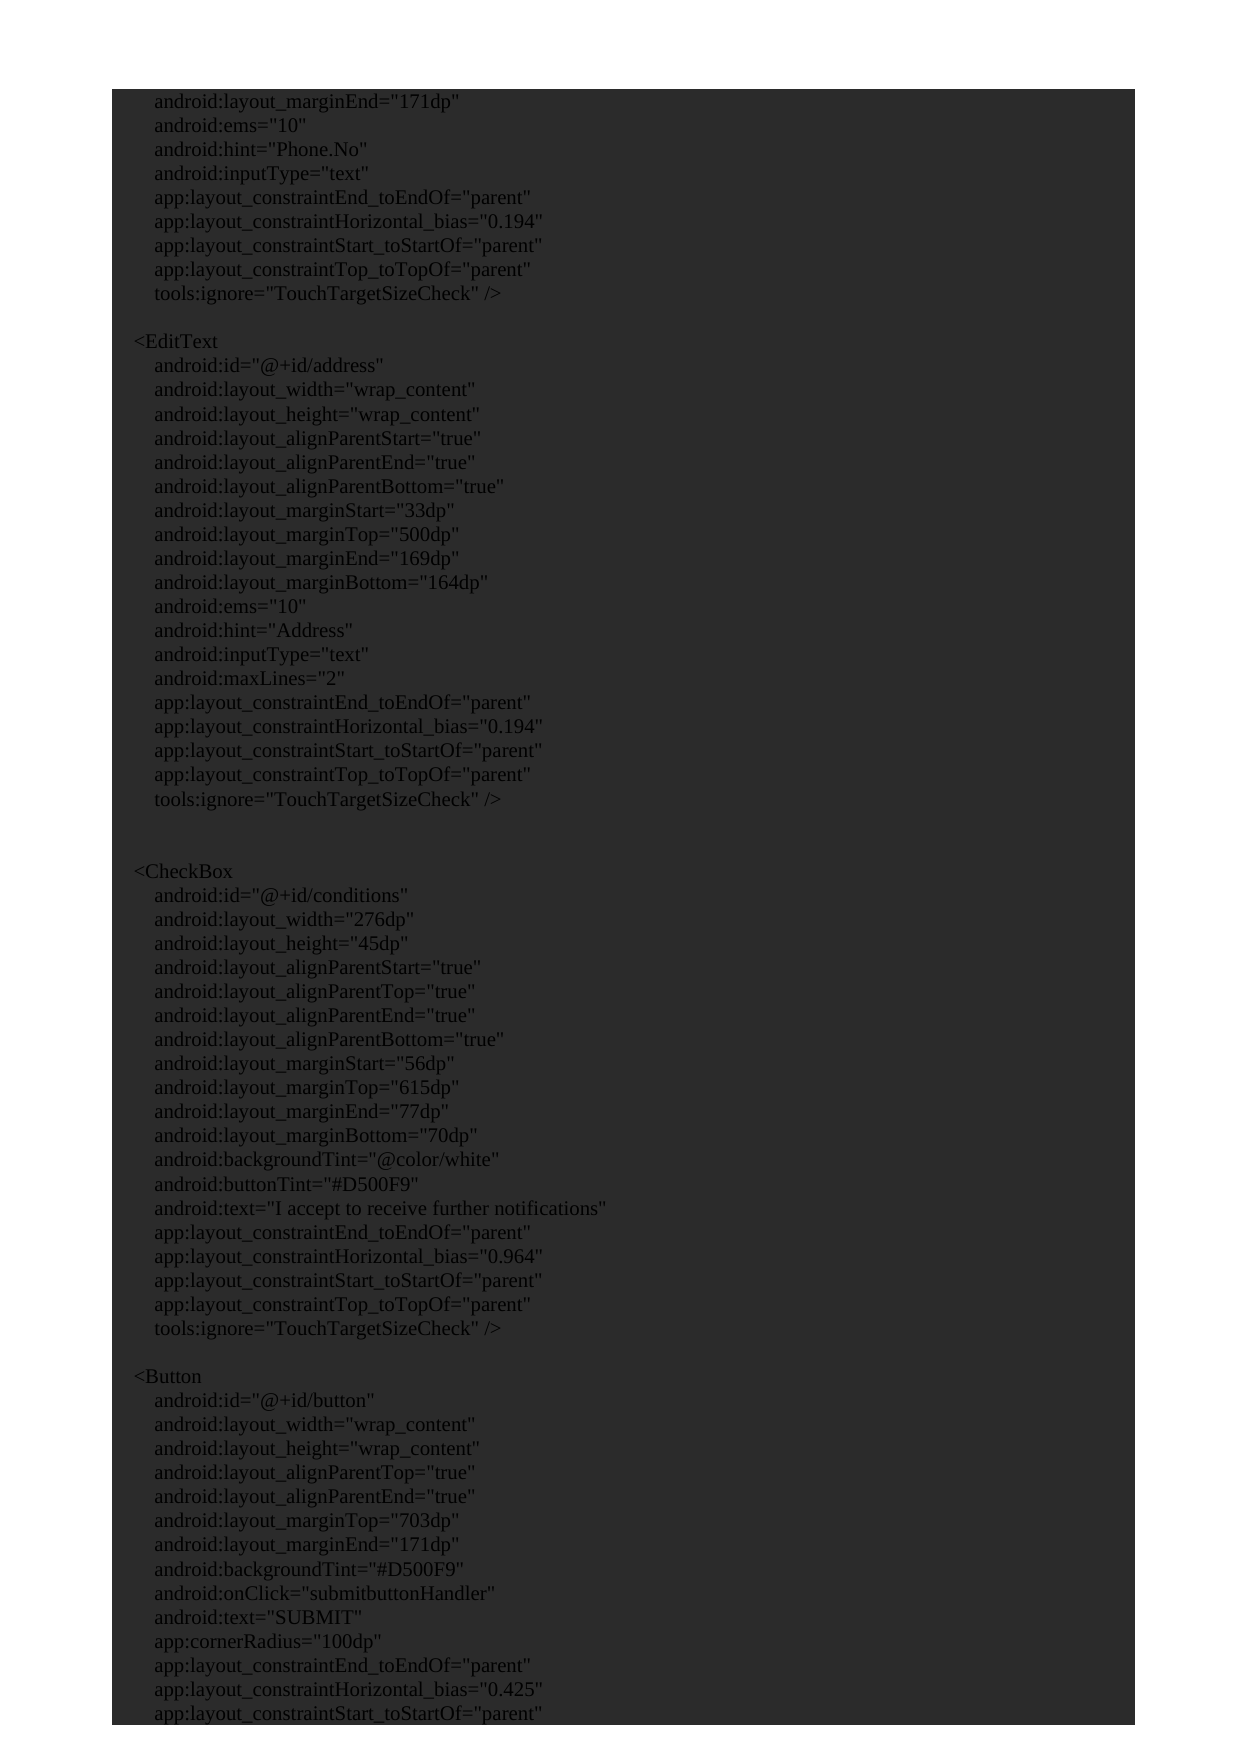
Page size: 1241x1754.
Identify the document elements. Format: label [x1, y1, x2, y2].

text [112, 89, 1135, 1725]
